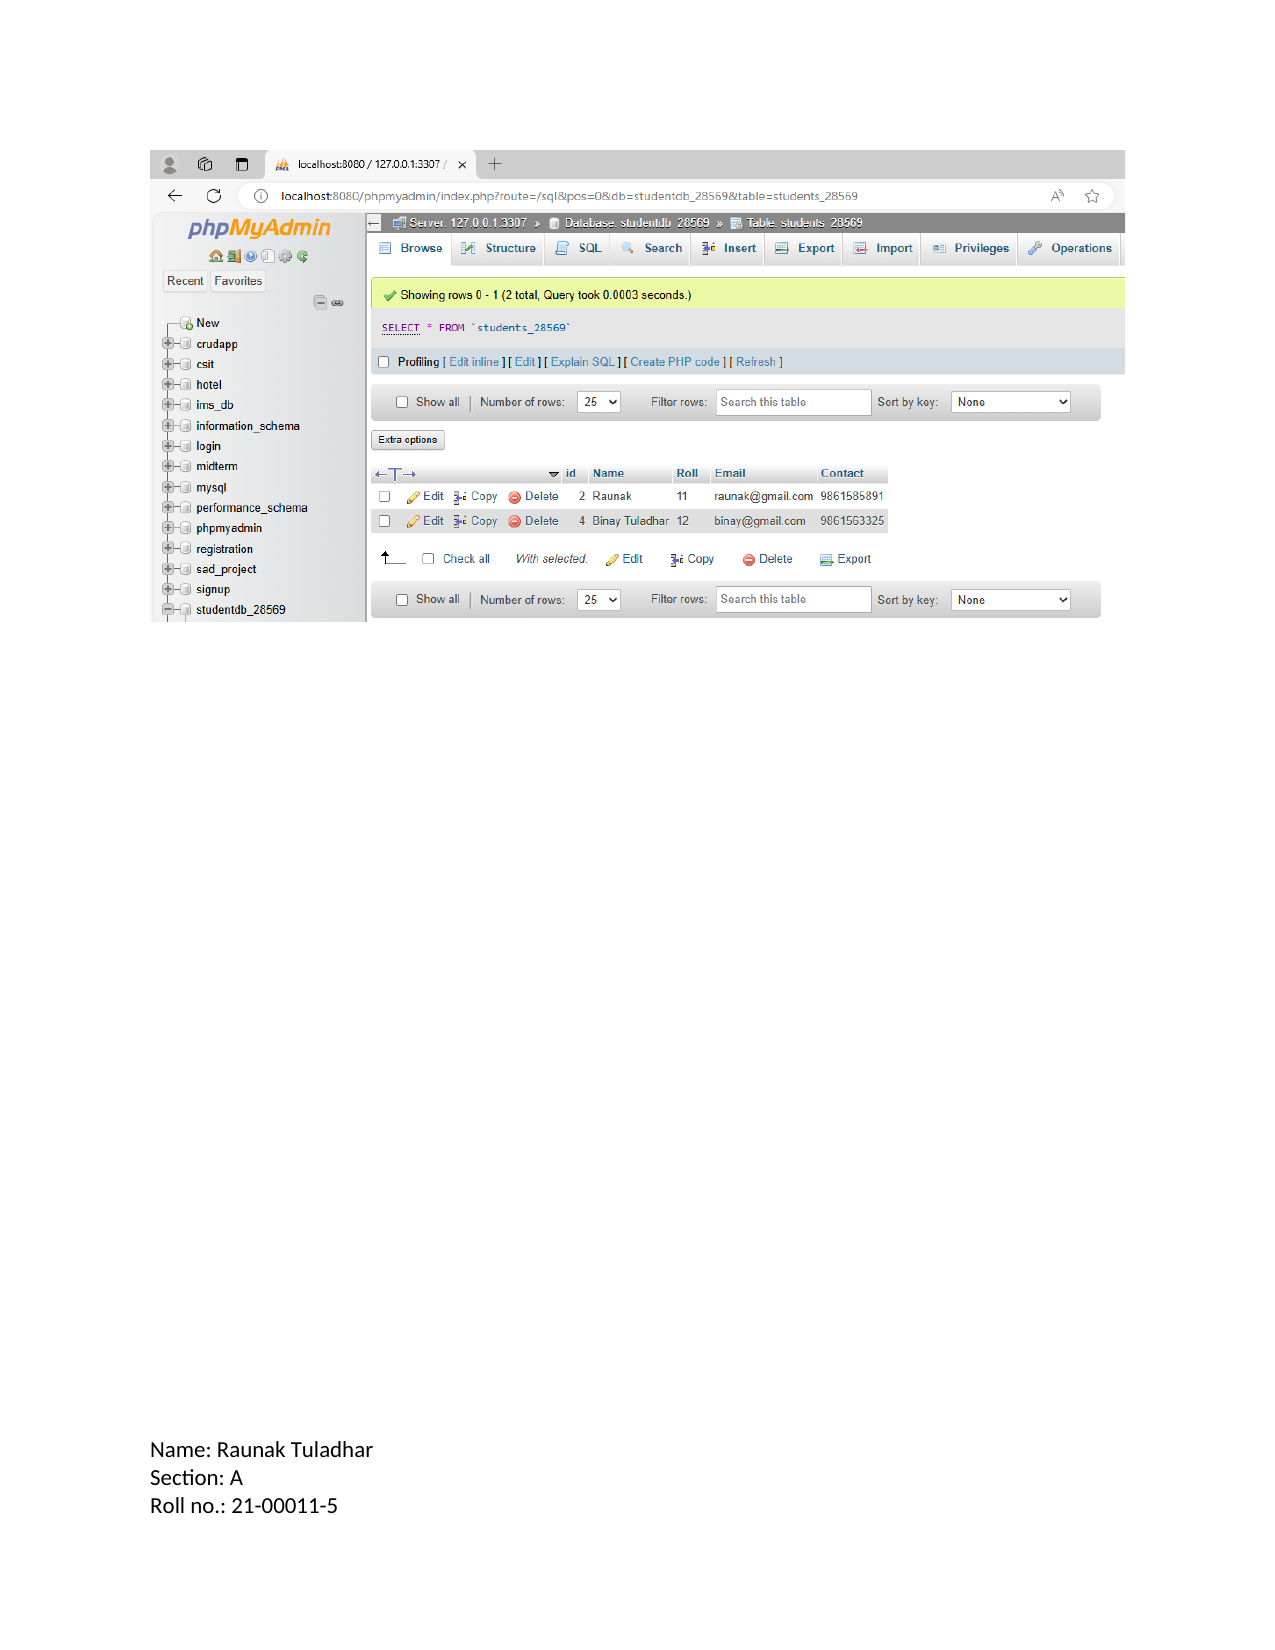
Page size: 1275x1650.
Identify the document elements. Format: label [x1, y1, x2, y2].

picture [150, 150, 1125, 622]
